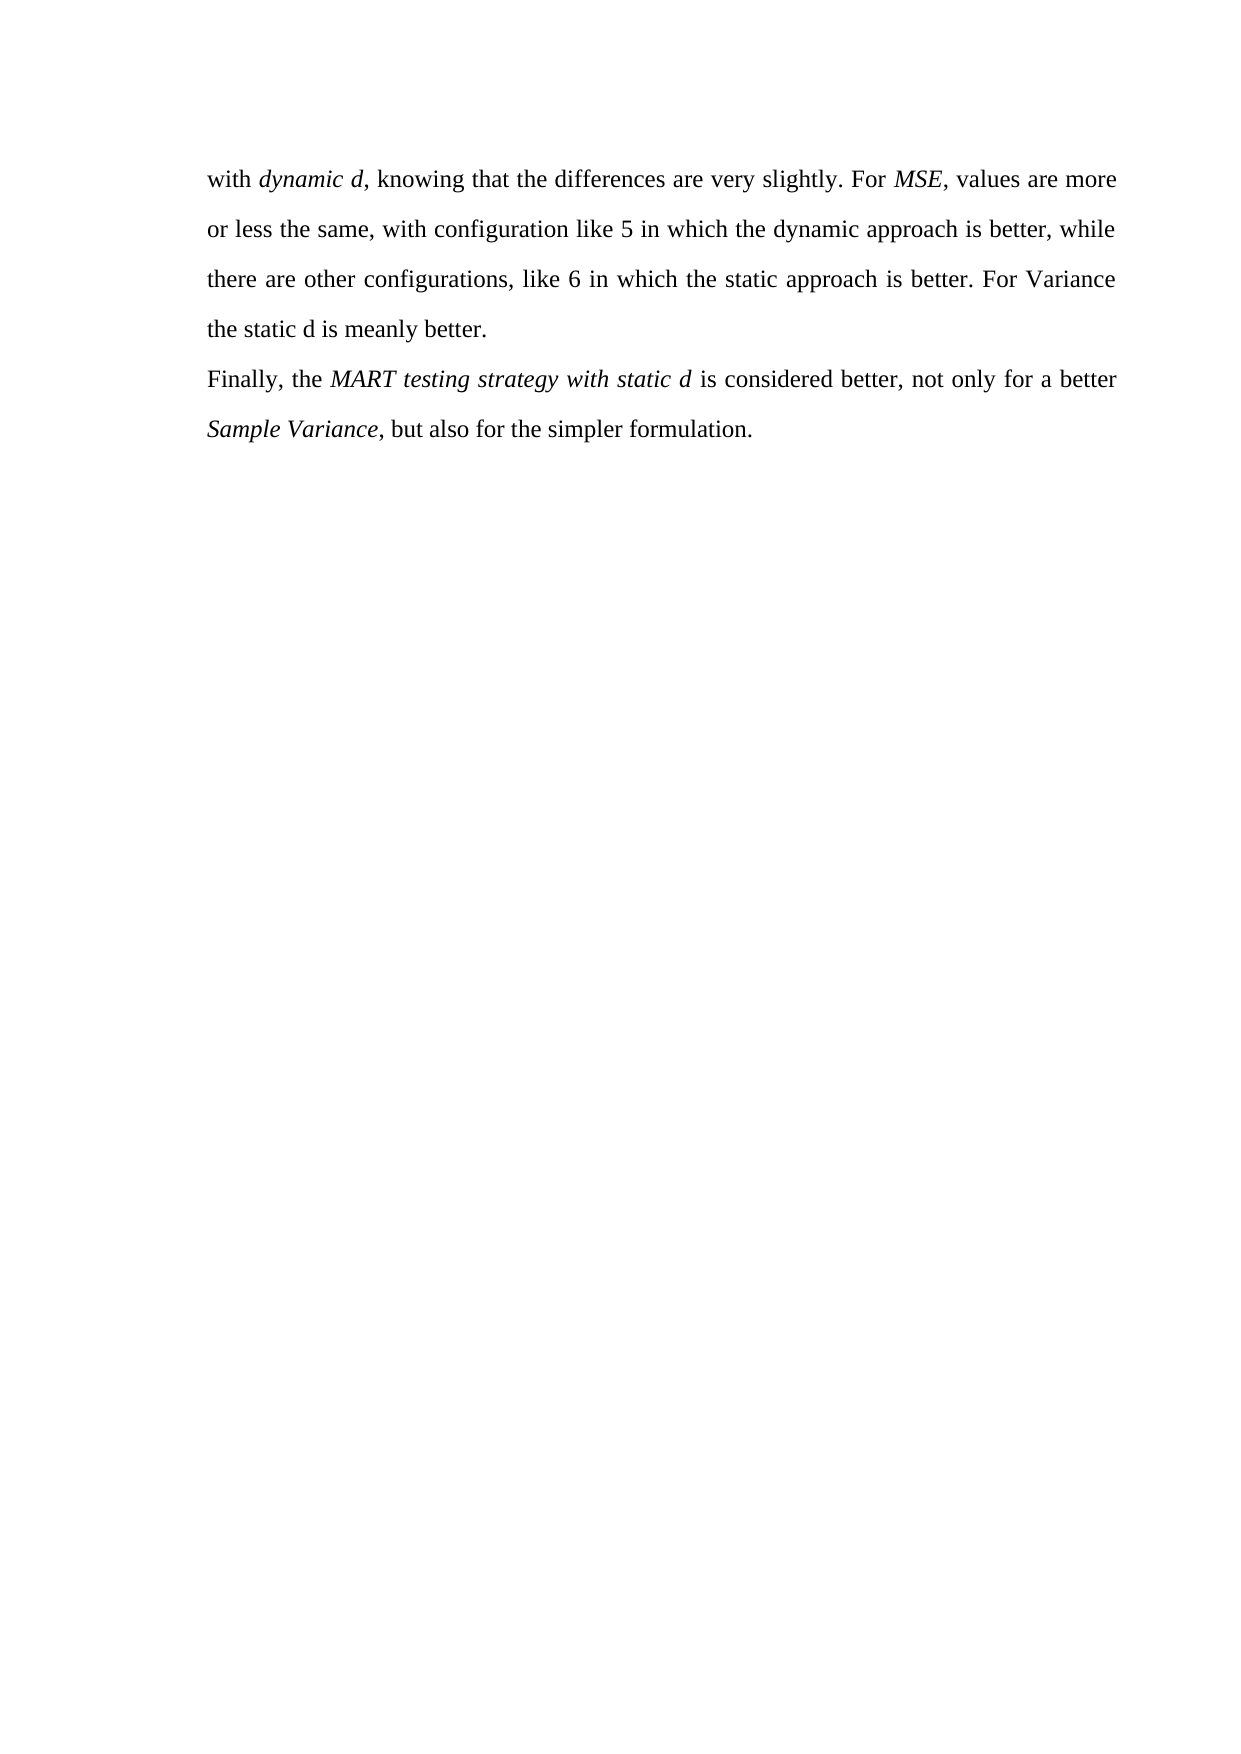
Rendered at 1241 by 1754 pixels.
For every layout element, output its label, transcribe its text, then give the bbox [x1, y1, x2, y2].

text Finally, the MART testing strategy with static d is considered better, not only for a better Sample Variance, but also for the simpler formulation. [207, 348, 1117, 448]
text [207, 148, 1117, 348]
